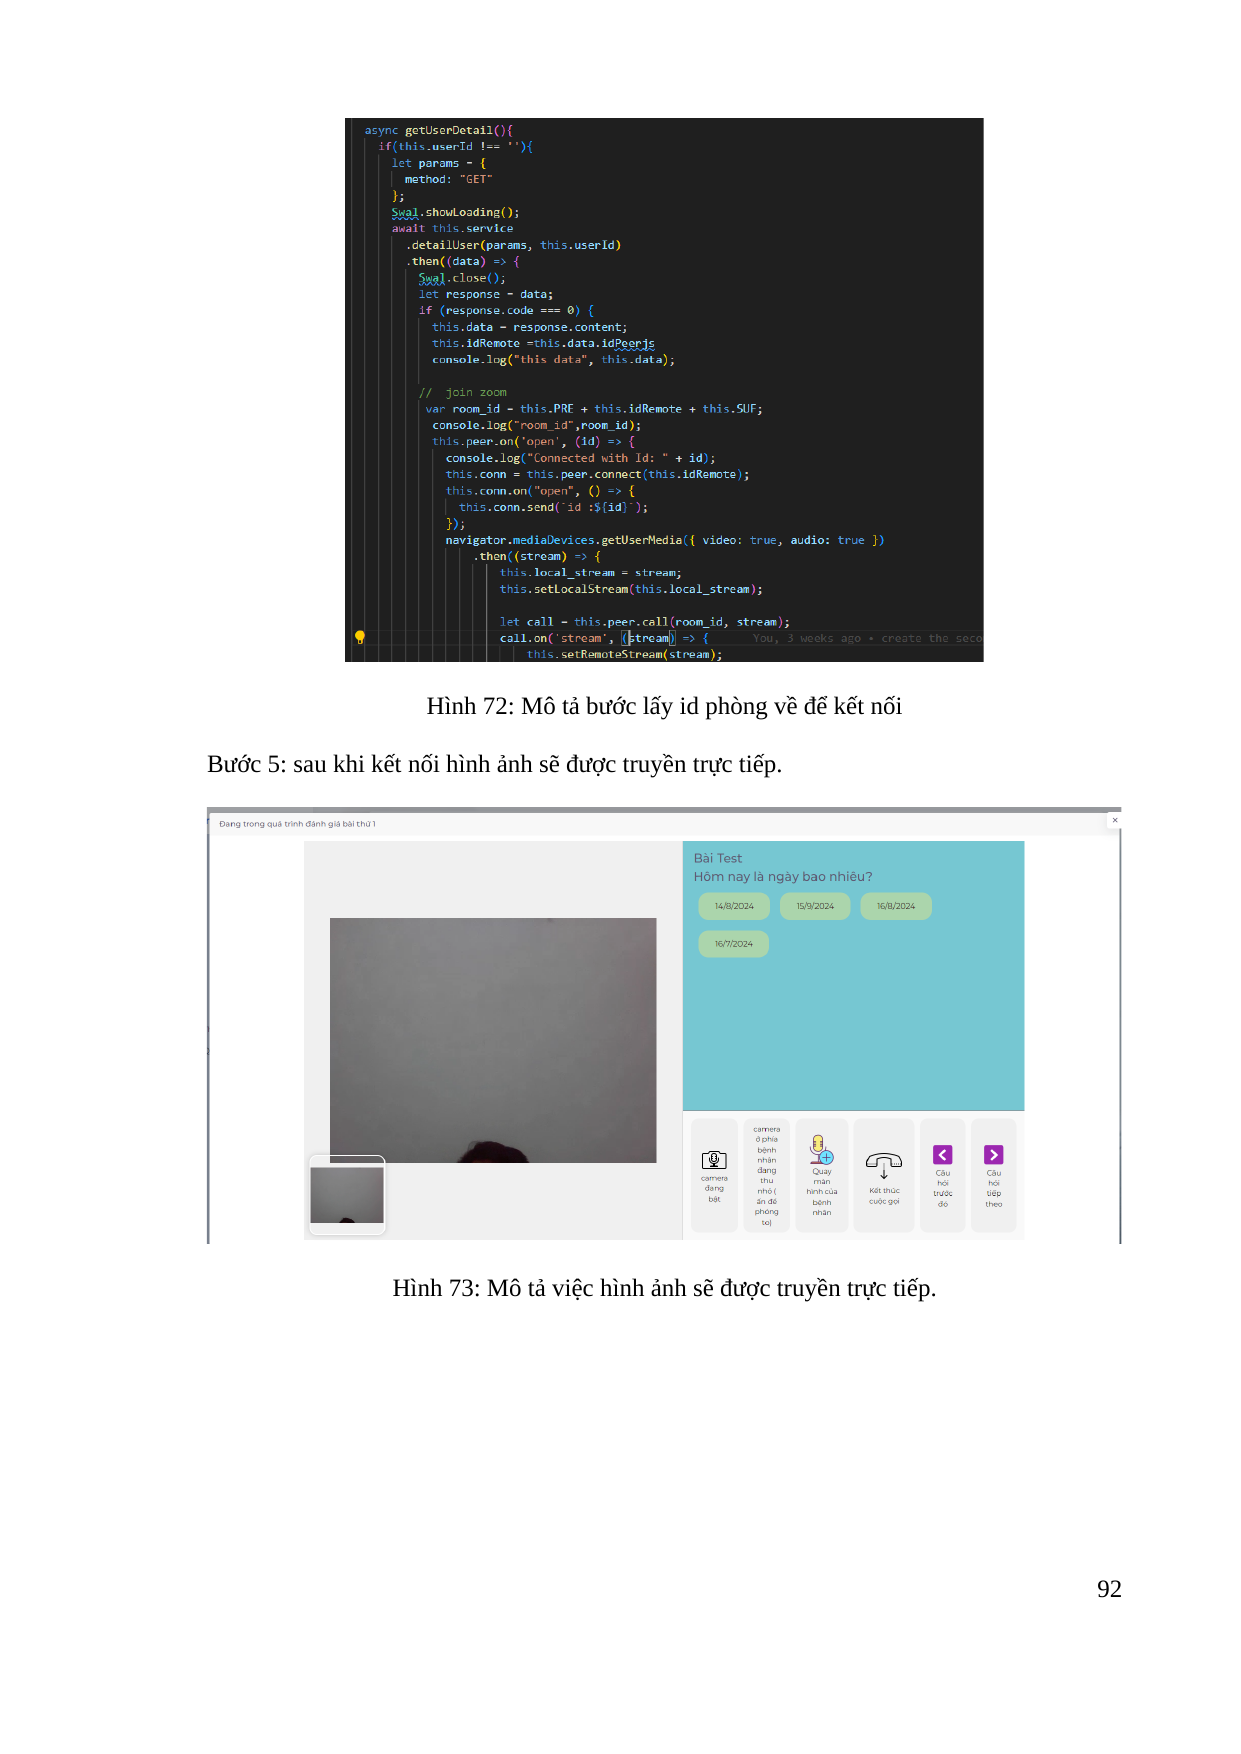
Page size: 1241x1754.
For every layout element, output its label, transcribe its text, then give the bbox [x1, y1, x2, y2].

text Hình 72: Mô tả bước lấy id phòng về để kết nối [207, 691, 1122, 720]
picture [206, 807, 1122, 1244]
text Bước 5: sau khi kết nối hình ảnh sẽ được truyền trực tiếp. [207, 749, 1122, 778]
text Hình 73: Mô tả việc hình ảnh sẽ được truyền trực tiếp. [207, 1273, 1122, 1301]
picture [345, 118, 984, 662]
